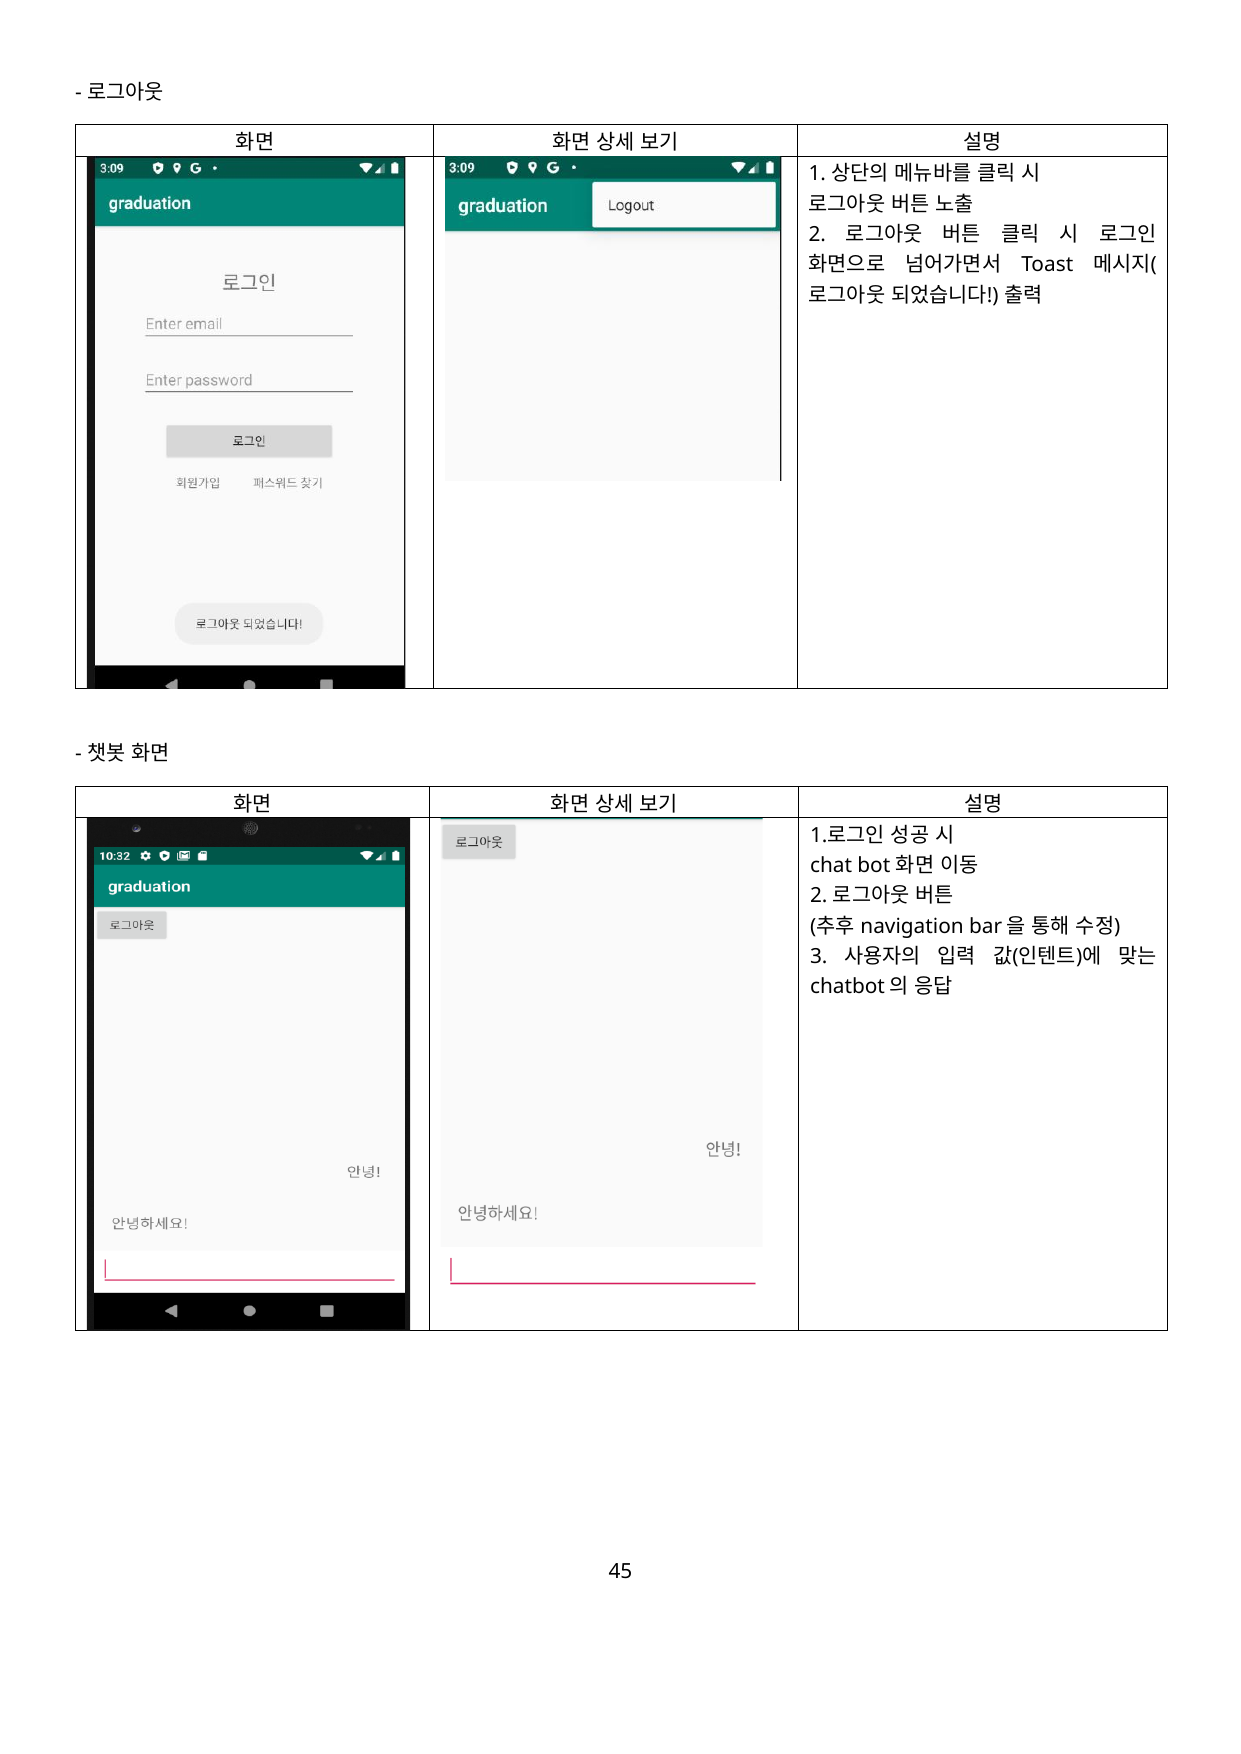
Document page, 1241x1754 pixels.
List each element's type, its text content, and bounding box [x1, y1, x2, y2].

picture [440, 818, 763, 1289]
table_header 화면 [76, 125, 433, 156]
table_cell 1.로그인 성공 시 chat bot 화면 이동 2. 로그아웃 버튼 (추후 navigation bar을 통해 수정) 3. 사용자의 입력 값(인텐트)에 맞는 chatbot의 응답 [799, 818, 1167, 1330]
picture [86, 156, 406, 689]
table_cell [406, 157, 433, 688]
table_cell [76, 157, 86, 688]
table_cell 1. 상단의 메뉴바를 클릭 시 로그아웃 버튼 노출 2. 로그아웃 버튼 클릭 시 로그인 화면으로 넘어가면서 Toast 메시지(로그아웃 되었습니다!) 출력 [798, 157, 1167, 688]
text - 로그아웃 [75, 75, 1165, 105]
table_header 화면 상세 보기 [430, 787, 798, 817]
table_cell [434, 157, 797, 688]
table_header 화면 상세 보기 [434, 125, 797, 156]
table_header 화면 [76, 787, 429, 817]
picture [445, 156, 782, 481]
text - 챗봇 화면 [75, 736, 1165, 767]
picture [86, 818, 411, 1331]
table_header 설명 [798, 125, 1167, 156]
table_header 설명 [799, 787, 1167, 817]
table_cell [430, 818, 798, 1330]
table_cell [76, 818, 86, 1330]
table_cell [411, 818, 429, 1330]
